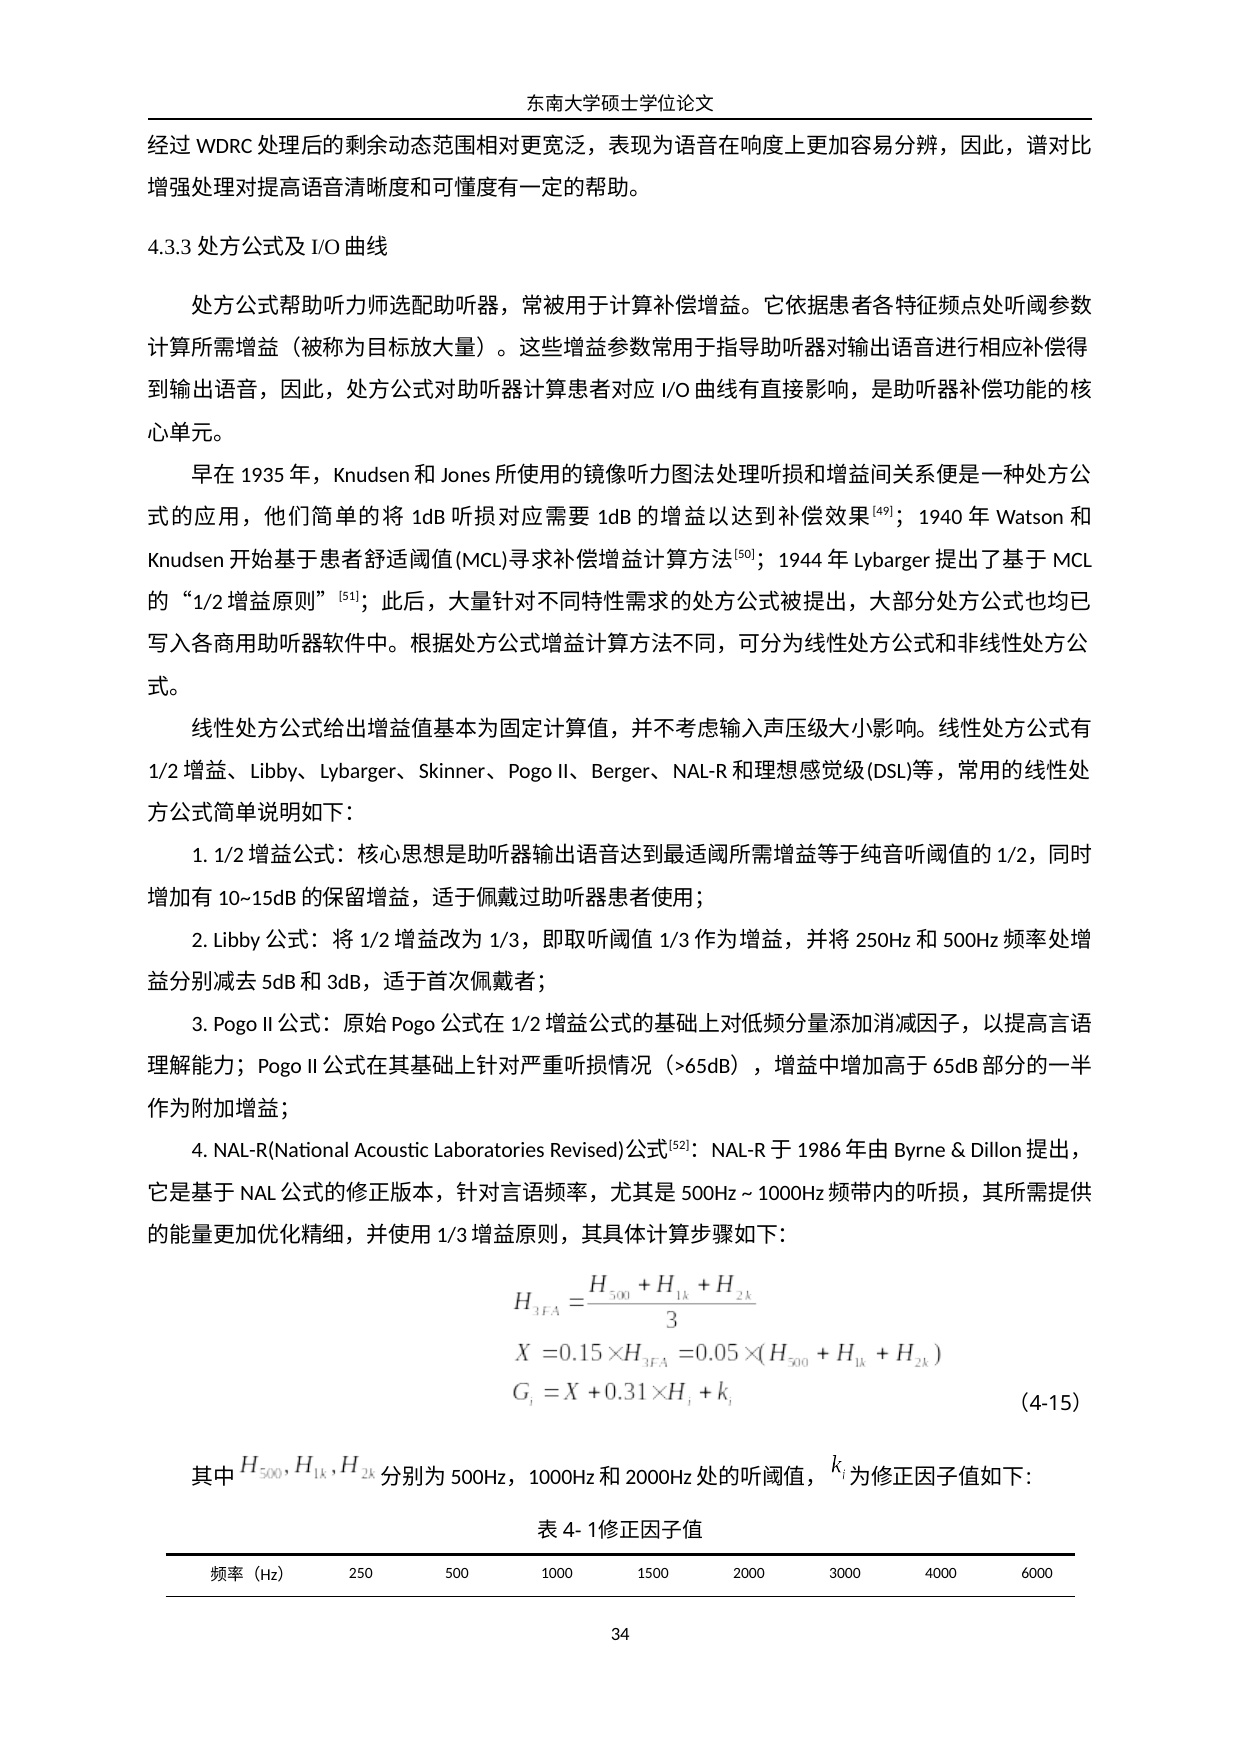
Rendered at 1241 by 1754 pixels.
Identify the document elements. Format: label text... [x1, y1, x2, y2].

table_header 频率（Hz） [166, 1556, 306, 1596]
text 早在1935年，Knudsen和Jones所使用的镜像听力图法处理听损和增益间关系便是一种处方公式的应用，他们简单的将1dB听损对应需要1dB的增益以达到补偿效果[49]；1940年Watson和Knudsen开始基于患者舒适阈值(MCL)寻求补偿增益计算方法[50]；1944年Lybarger提出了基于MCL的“1/2增益原则”[51]；此后，大量针对不同特性需求的处方公式被提出，大部分处方公式也均已写入各商用助听器软件中。根据处方公式增益计算方法不同，可分为线性处方公式和非线性处方公式。 [148, 456, 1092, 702]
table_header 1000 [498, 1556, 594, 1596]
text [148, 126, 1092, 203]
text （4-15） [148, 1258, 1092, 1428]
list 处方公式及I/O曲线 [148, 228, 1092, 262]
table_header 250 [306, 1556, 402, 1596]
table_header 3000 [786, 1556, 882, 1596]
text 其中分别为500Hz，1000Hz和2000Hz处的听阈值，为修正因子值如下： [148, 1435, 1092, 1503]
text 线性处方公式给出增益值基本为固定计算值，并不考虑输入声压级大小影响。线性处方公式有：1/2增益、Libby、Lybarger、Skinner、Pogo II、Berger、NAL-R和理想感觉级(DSL)等，常用的线性处方公式简单说明如下： [148, 709, 1092, 828]
list Pogo II公式：原始Pogo公式在1/2增益公式的基础上对低频分量添加消减因子，以提高言语理解能力；Pogo II公式在其基础上针对严重听损情况（>65dB），增益中增加高于65dB部分的一半作为附加增益； [148, 1005, 1092, 1123]
text 处方公式帮助听力师选配助听器，常被用于计算补偿增益。它依据患者各特征频点处听阈参数，计算所需增益（被称为目标放大量）。这些增益参数常用于指导助听器对输出语音进行相应补偿得到输出语音，因此，处方公式对助听器计算患者对应I/O曲线有直接影响，是助听器补偿功能的核心单元。 [148, 287, 1092, 448]
list 1/2增益公式：核心思想是助听器输出语音达到最适阈所需增益等于纯音听阈值的1/2，同时增加有10~15dB的保留增益，适于佩戴过助听器患者使用； [148, 836, 1092, 912]
list NAL-R(National Acoustic Laboratories Revised)公式[52]：NAL-R于1986年由Byrne & Dillon提出，它是基于NAL公式的修正版本，针对言语频率，尤其是500Hz ~ 1000Hz频带内的听损，其所需提供的能量更加优化精细，并使用1/3增益原则，其具体计算步骤如下： [148, 1131, 1092, 1250]
table_header 4000 [883, 1556, 978, 1596]
table_header 500 [402, 1556, 498, 1596]
table_header 6000 [979, 1556, 1075, 1596]
table_header 2000 [690, 1556, 786, 1596]
table_header 1500 [594, 1556, 690, 1596]
text 表4- 1修正因子值 [148, 1511, 1092, 1545]
list Libby公式：将1/2增益改为1/3，即取听阈值1/3作为增益，并将250Hz和500Hz频率处增益分别减去5dB和3dB，适于首次佩戴者； [148, 920, 1092, 997]
